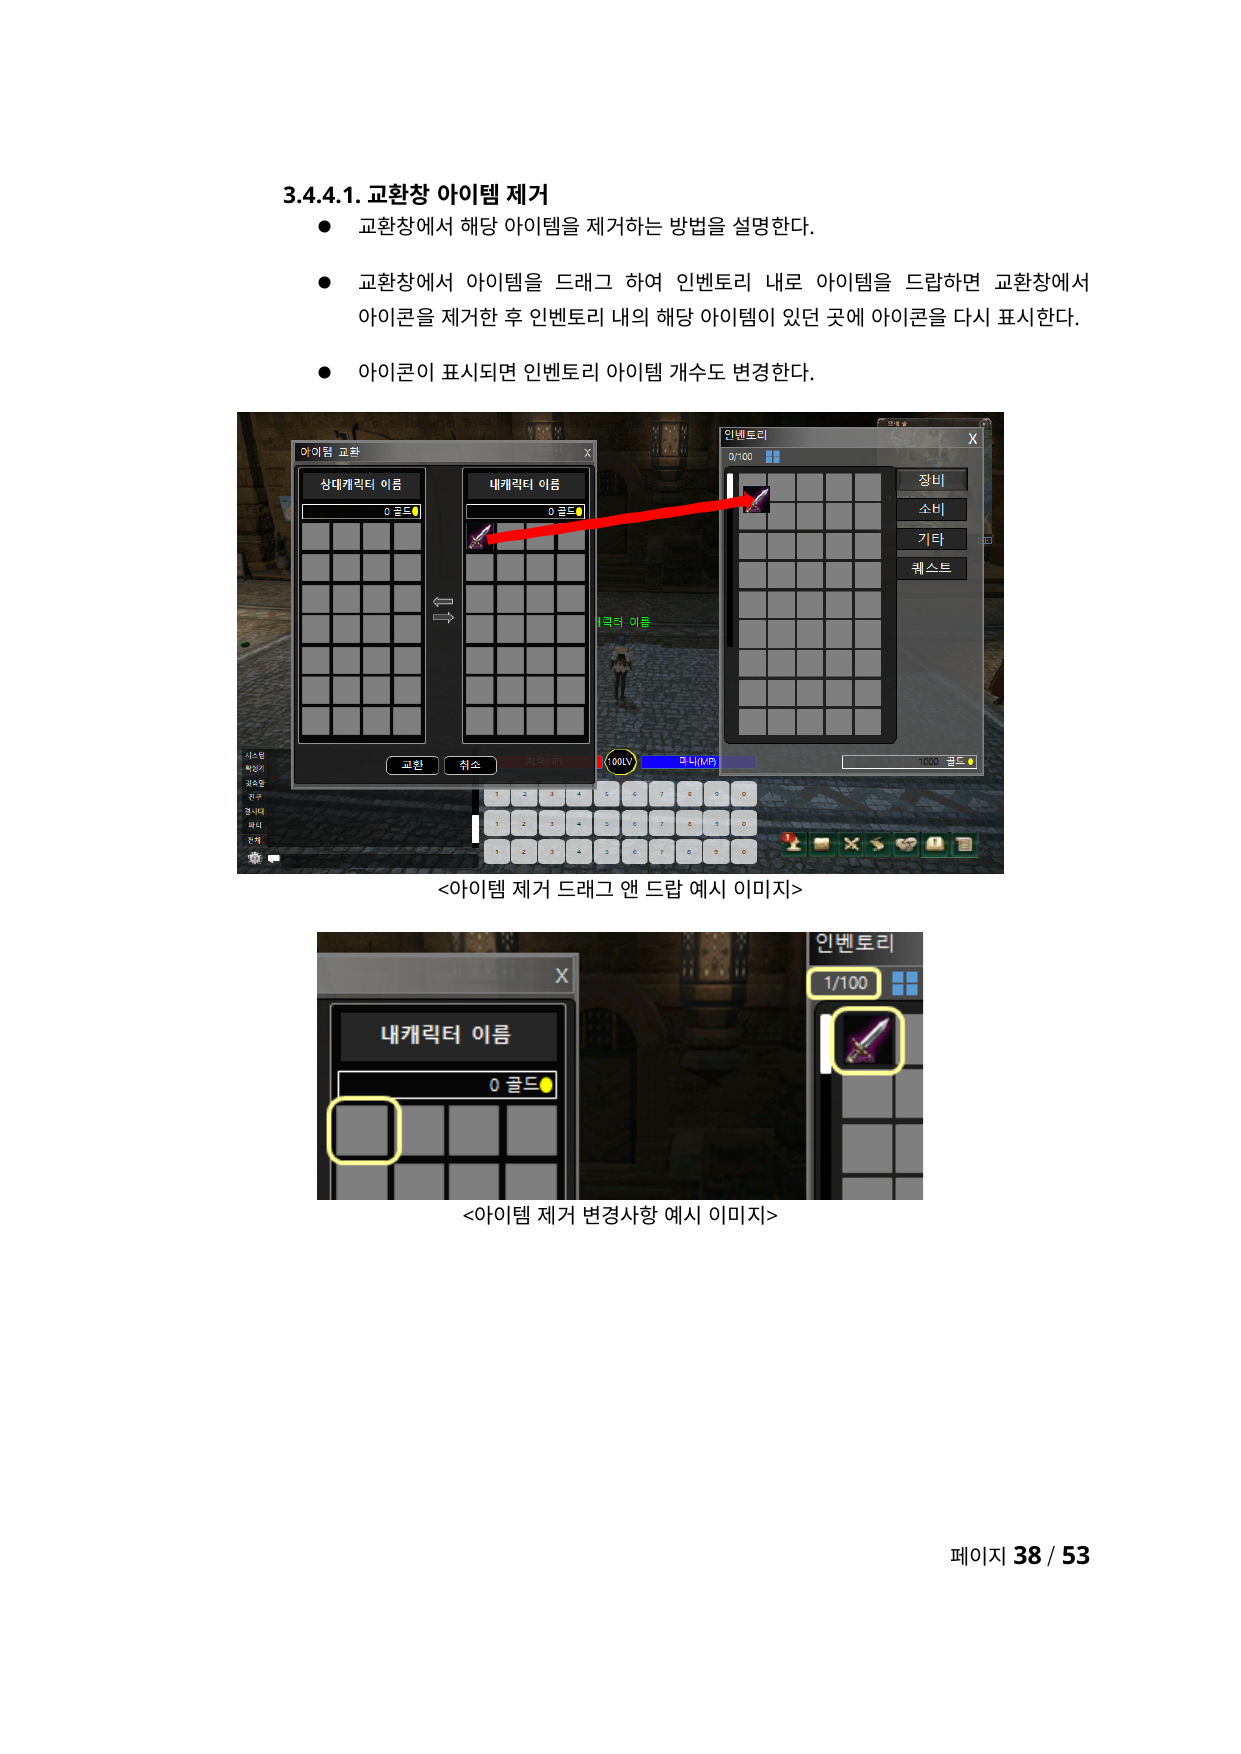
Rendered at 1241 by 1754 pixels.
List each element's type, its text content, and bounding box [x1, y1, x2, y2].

list 아이콘이 표시되면 인벤토리 아이템 개수도 변경한다. [317, 356, 1090, 387]
text 교환창 아이템 제거 [283, 177, 1090, 211]
text <아이템 제거 드래그 앤 드랍 예시 이미지> [150, 873, 1090, 903]
list 교환창에서 아이템을 드래그 하여 인벤토리 내로 아이템을 드랍하면 교환창에서 아이콘을 제거한 후 인벤토리 내의 해당 아이템이 있던 곳에 아이콘을 다시 표시한다. [317, 266, 1090, 331]
picture [317, 932, 924, 1200]
list 교환창에서 해당 아이템을 제거하는 방법을 설명한다. [317, 211, 1090, 241]
text <아이템 제거 변경사항 예시 이미지> [150, 1199, 1090, 1229]
picture [236, 412, 1004, 874]
